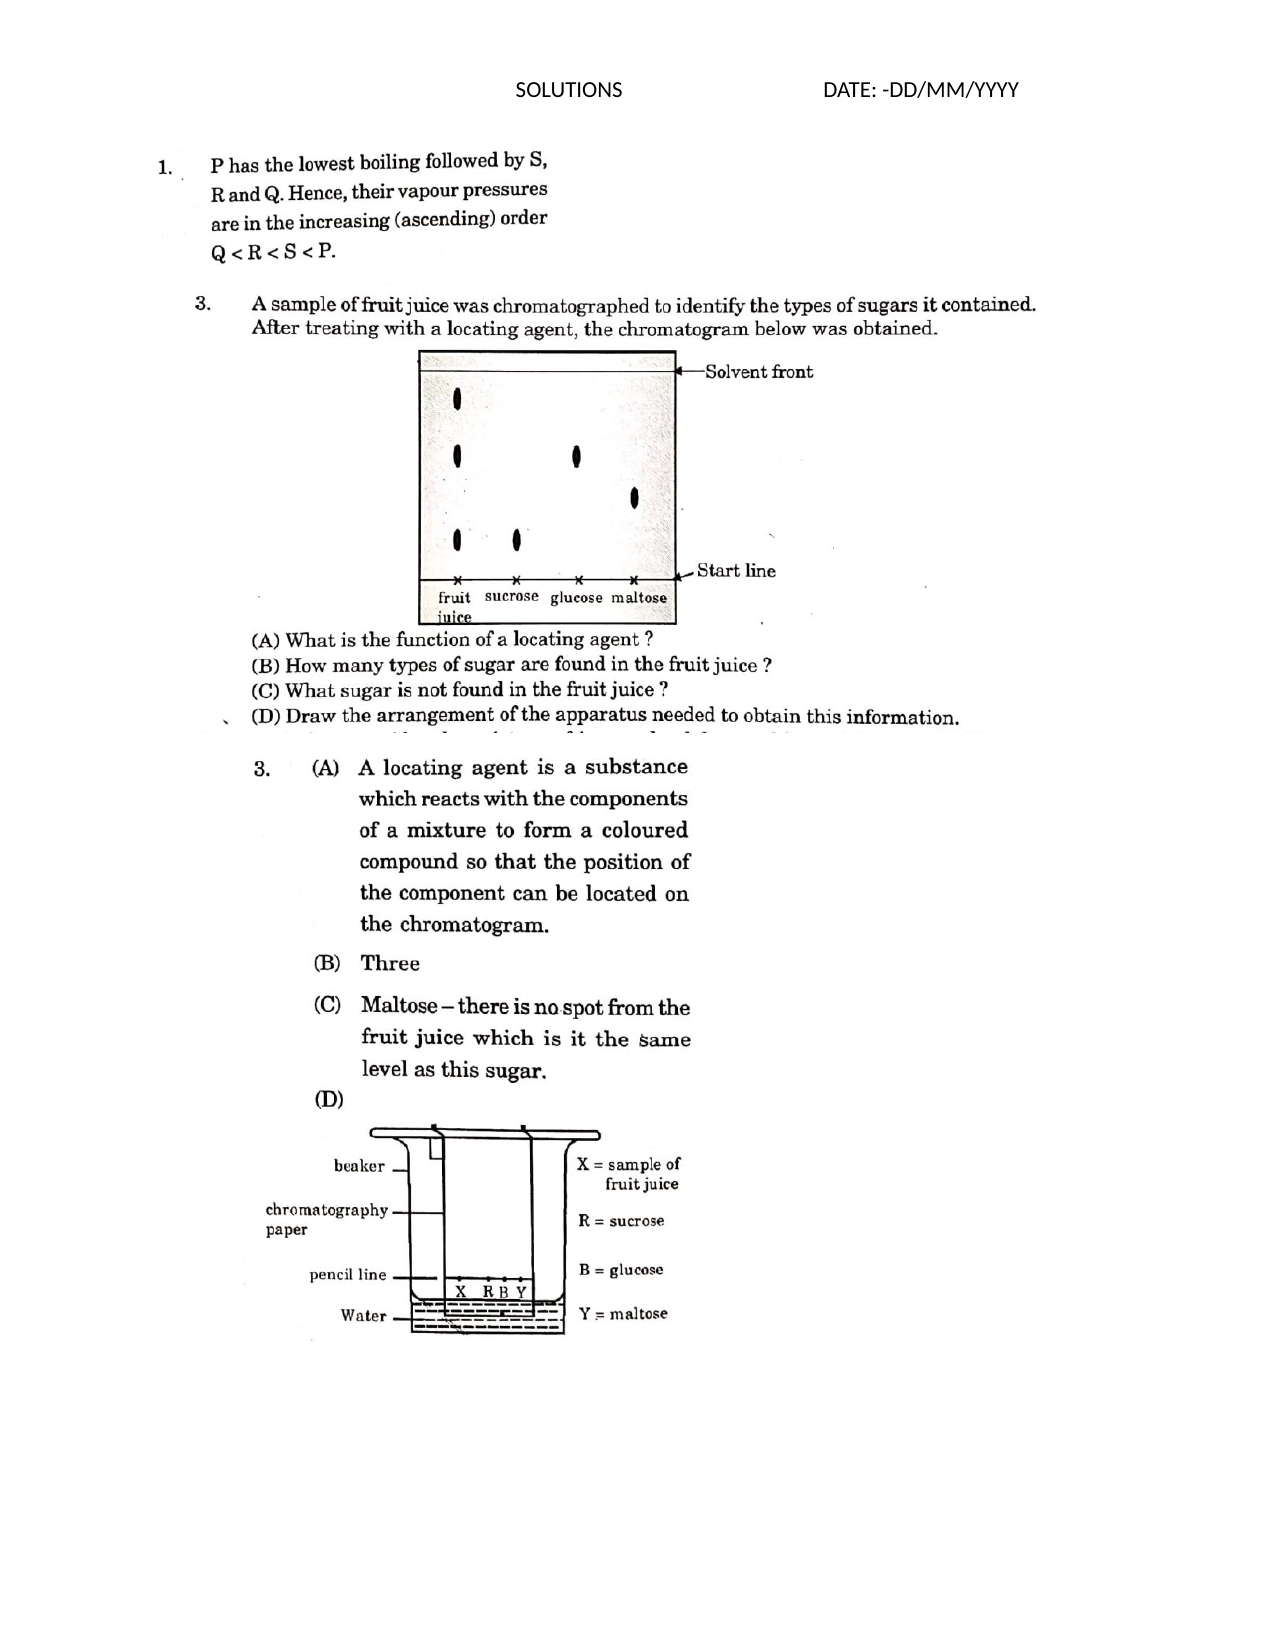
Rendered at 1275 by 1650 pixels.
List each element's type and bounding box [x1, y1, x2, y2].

picture [150, 283, 1125, 733]
picture [150, 150, 569, 265]
picture [243, 751, 713, 1355]
